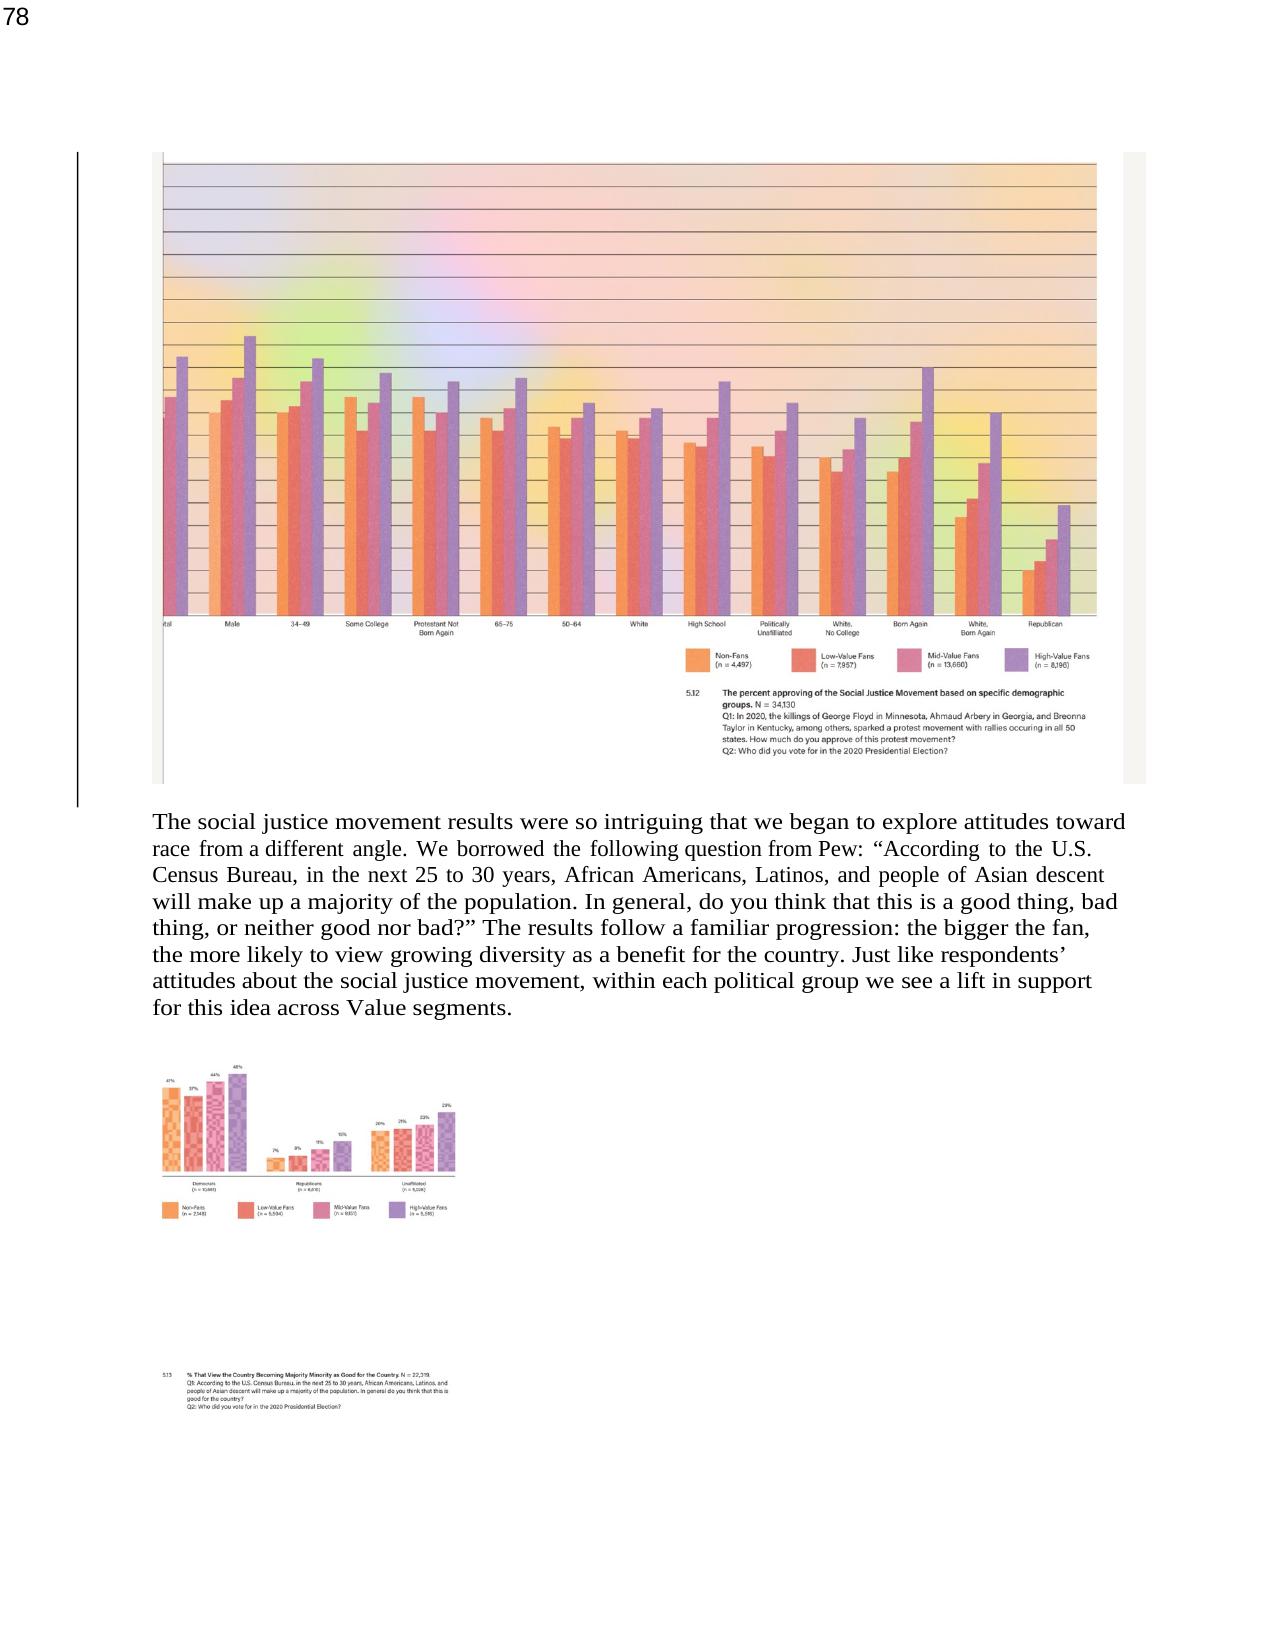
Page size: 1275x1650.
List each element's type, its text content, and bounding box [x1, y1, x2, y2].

text The social justice movement results were so intriguing that we began to explore attitudes toward race from a different angle. We borrowed the following question from Pew: “According to the U.S. Census Bureau, in the next 25 to 30 years, African Americans, Latinos, and people of Asian descent will make up a majority of the population. In general, do you think that this is a good thing, bad thing, or neither good nor bad?” The results follow a familiar progression: the bigger the fan, the more likely to view growing diversity as a benefit for the country. Just like respondents’ attitudes about the social justice movement, within each political group we see a lift in support for this idea across Value segments. [152, 808, 1127, 1020]
picture [161, 1064, 456, 1410]
picture [152, 152, 1147, 784]
